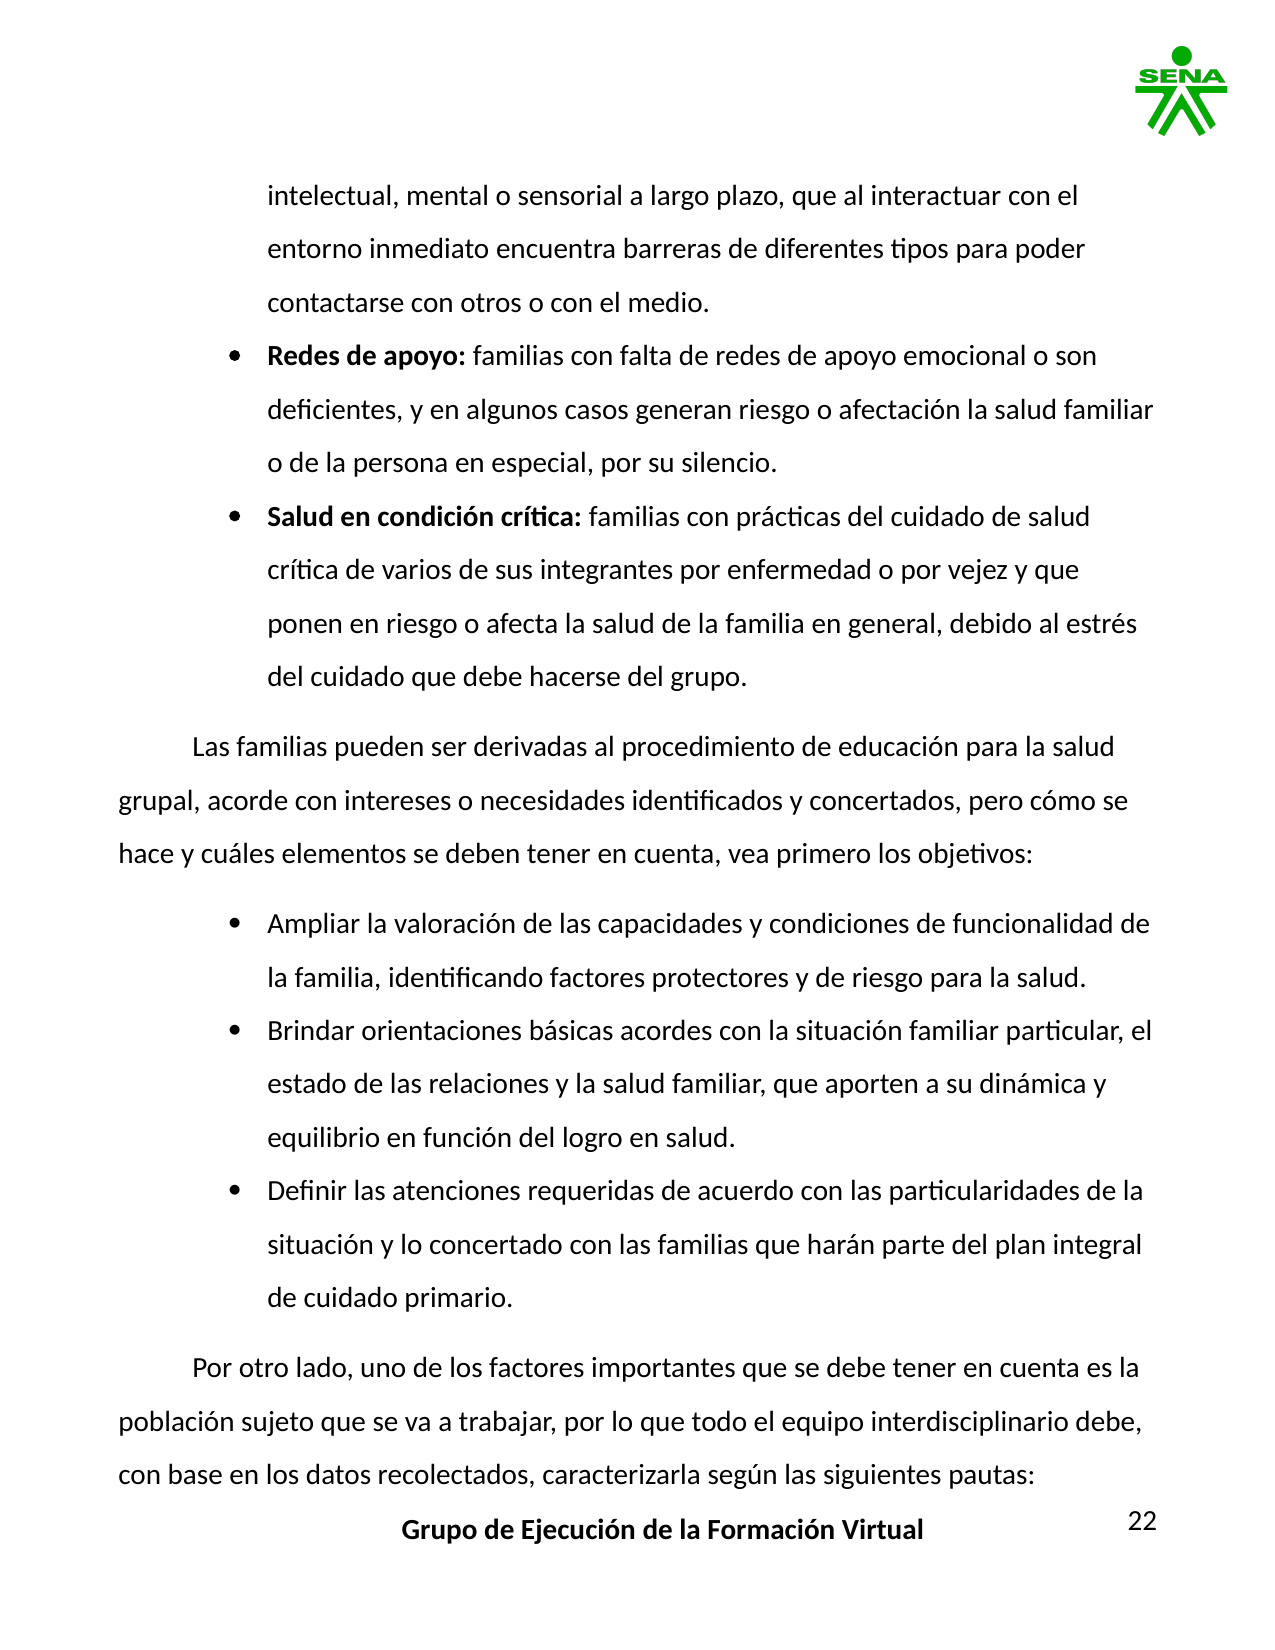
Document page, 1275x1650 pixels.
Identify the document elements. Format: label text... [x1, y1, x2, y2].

text Las familias pueden ser derivadas al procedimiento de educación para la salud grupal, acorde con intereses o necesidades identificados y concertados, pero cómo se hace y cuáles elementos se deben tener en cuenta, vea primero los objetivos: [118, 728, 1157, 871]
list Brindar orientaciones básicas acordes con la situación familiar particular, el estado de las relaciones y la salud familiar, que aporten a su dinámica y equilibrio en función del logro en salud. [229, 1012, 1157, 1154]
text Por otro lado, uno de los factores importantes que se debe tener en cuenta es la población sujeto que se va a trabajar, por lo que todo el equipo interdisciplinario debe, con base en los datos recolectados, caracterizarla según las siguientes pautas: [118, 1349, 1157, 1492]
list Ampliar la valoración de las capacidades y condiciones de funcionalidad de la familia, identificando factores protectores y de riesgo para la salud. [229, 905, 1157, 994]
list Salud en condición crítica: familias con prácticas del cuidado de salud crítica de varios de sus integrantes por enfermedad o por vejez y que ponen en riesgo o afecta la salud de la familia en general, debido al estrés del cuidado que debe hacerse del grupo. [229, 498, 1157, 694]
picture [1135, 46, 1228, 136]
list Definir las atenciones requeridas de acuerdo con las particularidades de la situación y lo concertado con las familias que harán parte del plan integral de cuidado primario. [229, 1172, 1157, 1315]
list Redes de apoyo: familias con falta de redes de apoyo emocional o son deficientes, y en algunos casos generan riesgo o afectación la salud familiar o de la persona en especial, por su silencio. [229, 337, 1157, 480]
